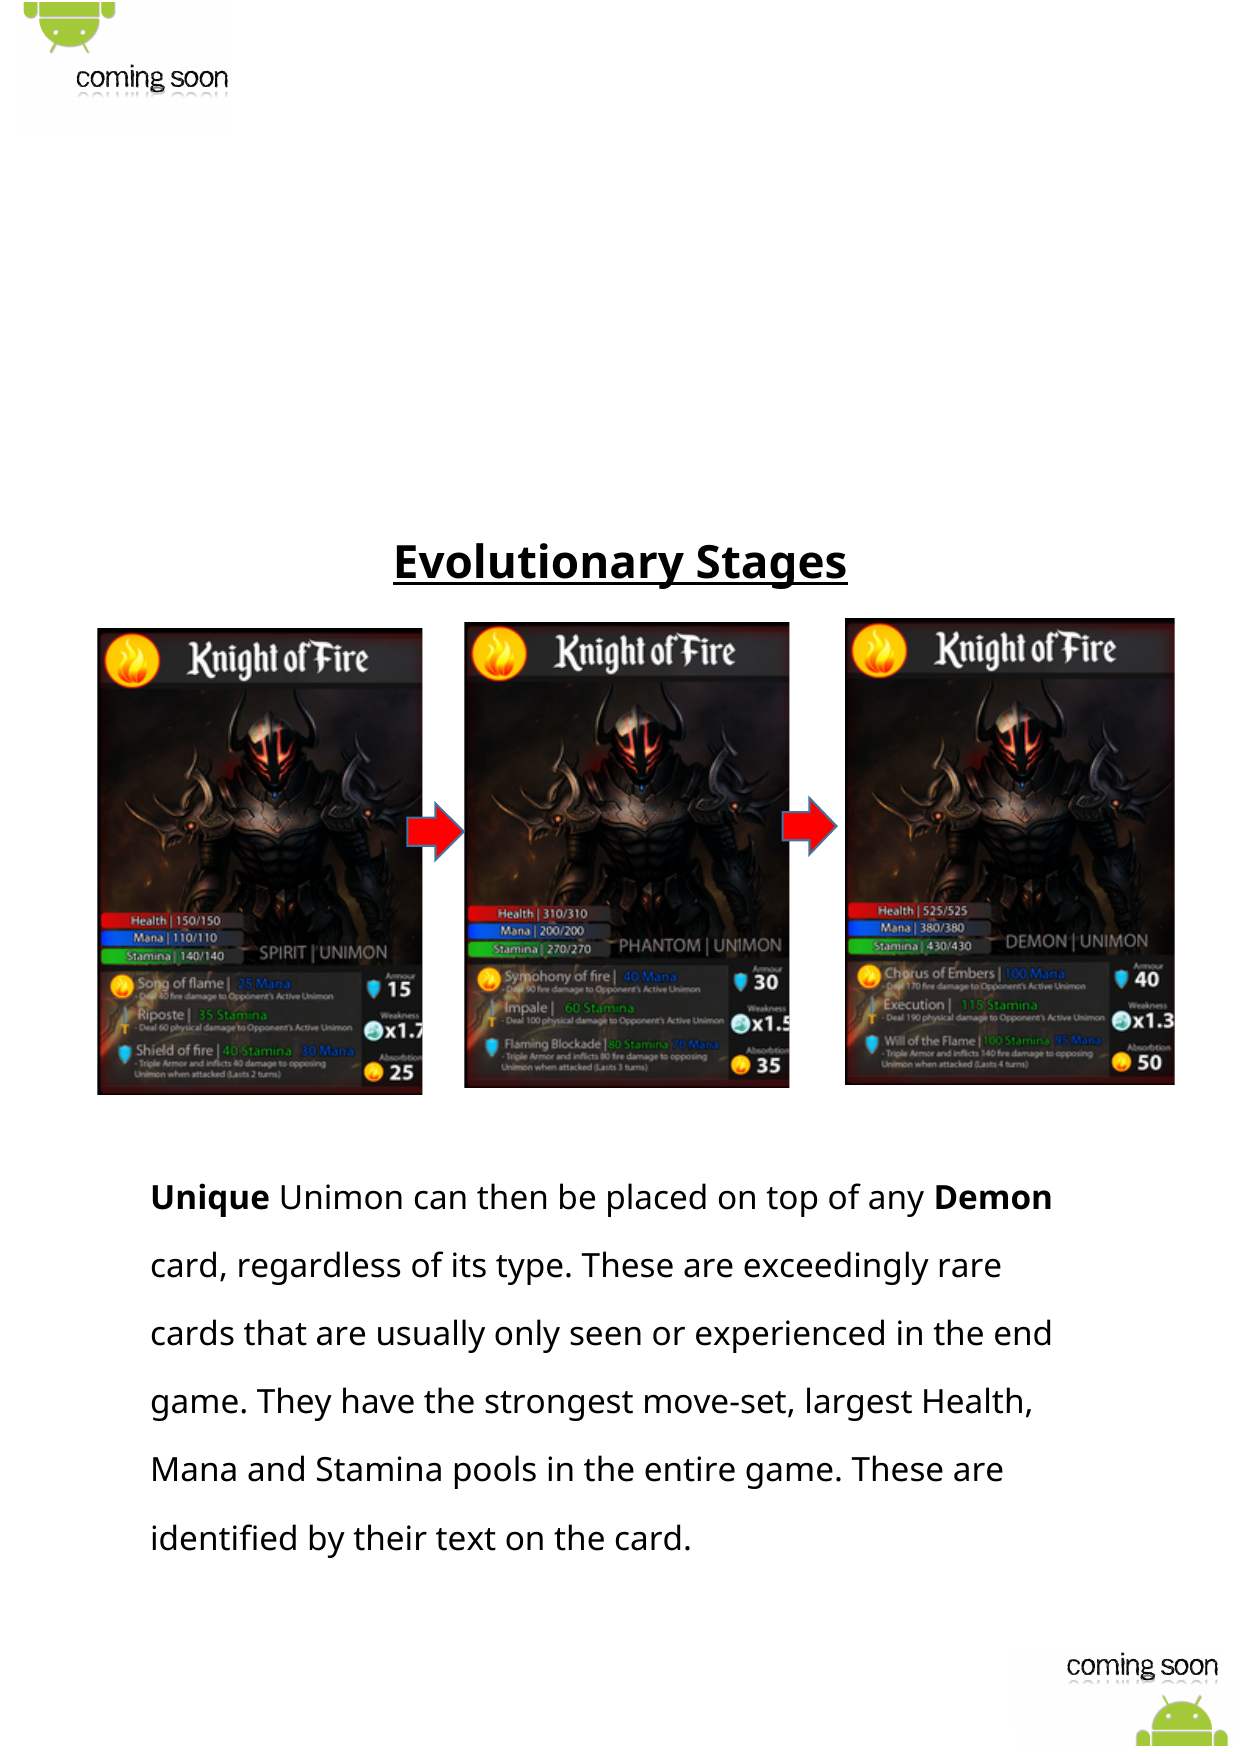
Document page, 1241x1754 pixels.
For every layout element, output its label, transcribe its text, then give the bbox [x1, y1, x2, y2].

picture [464, 622, 795, 1088]
picture [845, 618, 1175, 1085]
picture [16, 2, 229, 135]
text Unique Unimon can then be placed on top of any Demon card, regardless of its type. These are exceedingly rare cards that are usually only seen or experienced in the end game. They have the strongest move-set, largest Health, Mana and Stamina pools in the entire game. These are identified by their text on the card. [150, 750, 1090, 1560]
picture [1007, 1650, 1235, 1746]
picture [97, 628, 428, 1095]
text Evolutionary Stages [150, 529, 1090, 592]
